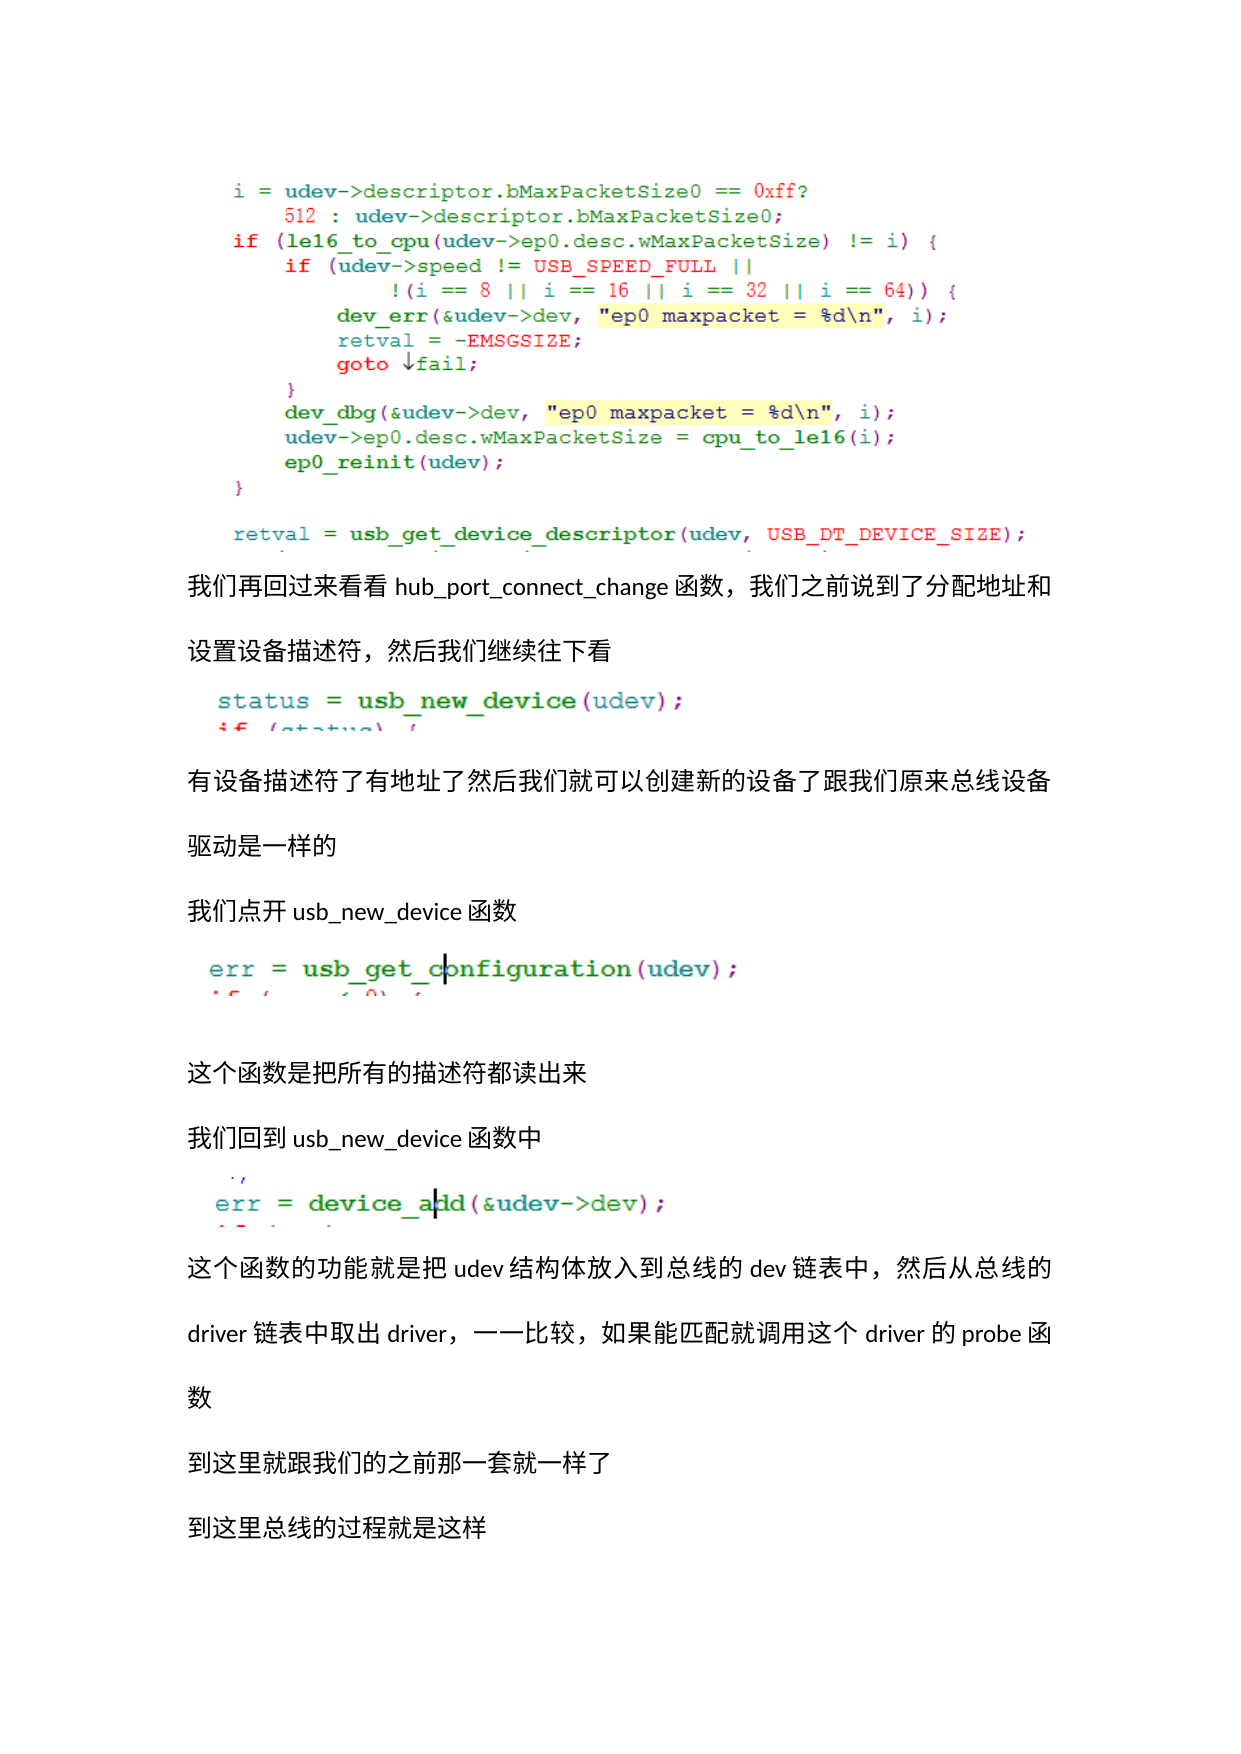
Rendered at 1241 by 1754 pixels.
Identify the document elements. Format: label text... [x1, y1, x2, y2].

text 这个函数是把所有的描述符都读出来 [187, 1039, 1053, 1104]
text 这个函数的功能就是把udev结构体放入到总线的dev链表中，然后从总线的driver链表中取出driver，一一比较，如果能匹配就调用这个driver的probe函数 [187, 1234, 1053, 1429]
picture [187, 162, 1053, 552]
picture [187, 942, 754, 996]
picture [187, 682, 700, 731]
text 我们点开usb_new_device函数 [187, 877, 1053, 942]
text 有设备描述符了有地址了然后我们就可以创建新的设备了跟我们原来总线设备驱动是一样的 [187, 747, 1053, 877]
picture [193, 1177, 708, 1227]
text 到这里总线的过程就是这样 [187, 1494, 1053, 1559]
text 我们回到usb_new_device函数中 [187, 1104, 1053, 1169]
text 到这里就跟我们的之前那一套就一样了 [187, 1429, 1053, 1494]
text 我们再回过来看看hub_port_connect_change函数，我们之前说到了分配地址和设置设备描述符，然后我们继续往下看 [187, 552, 1053, 682]
